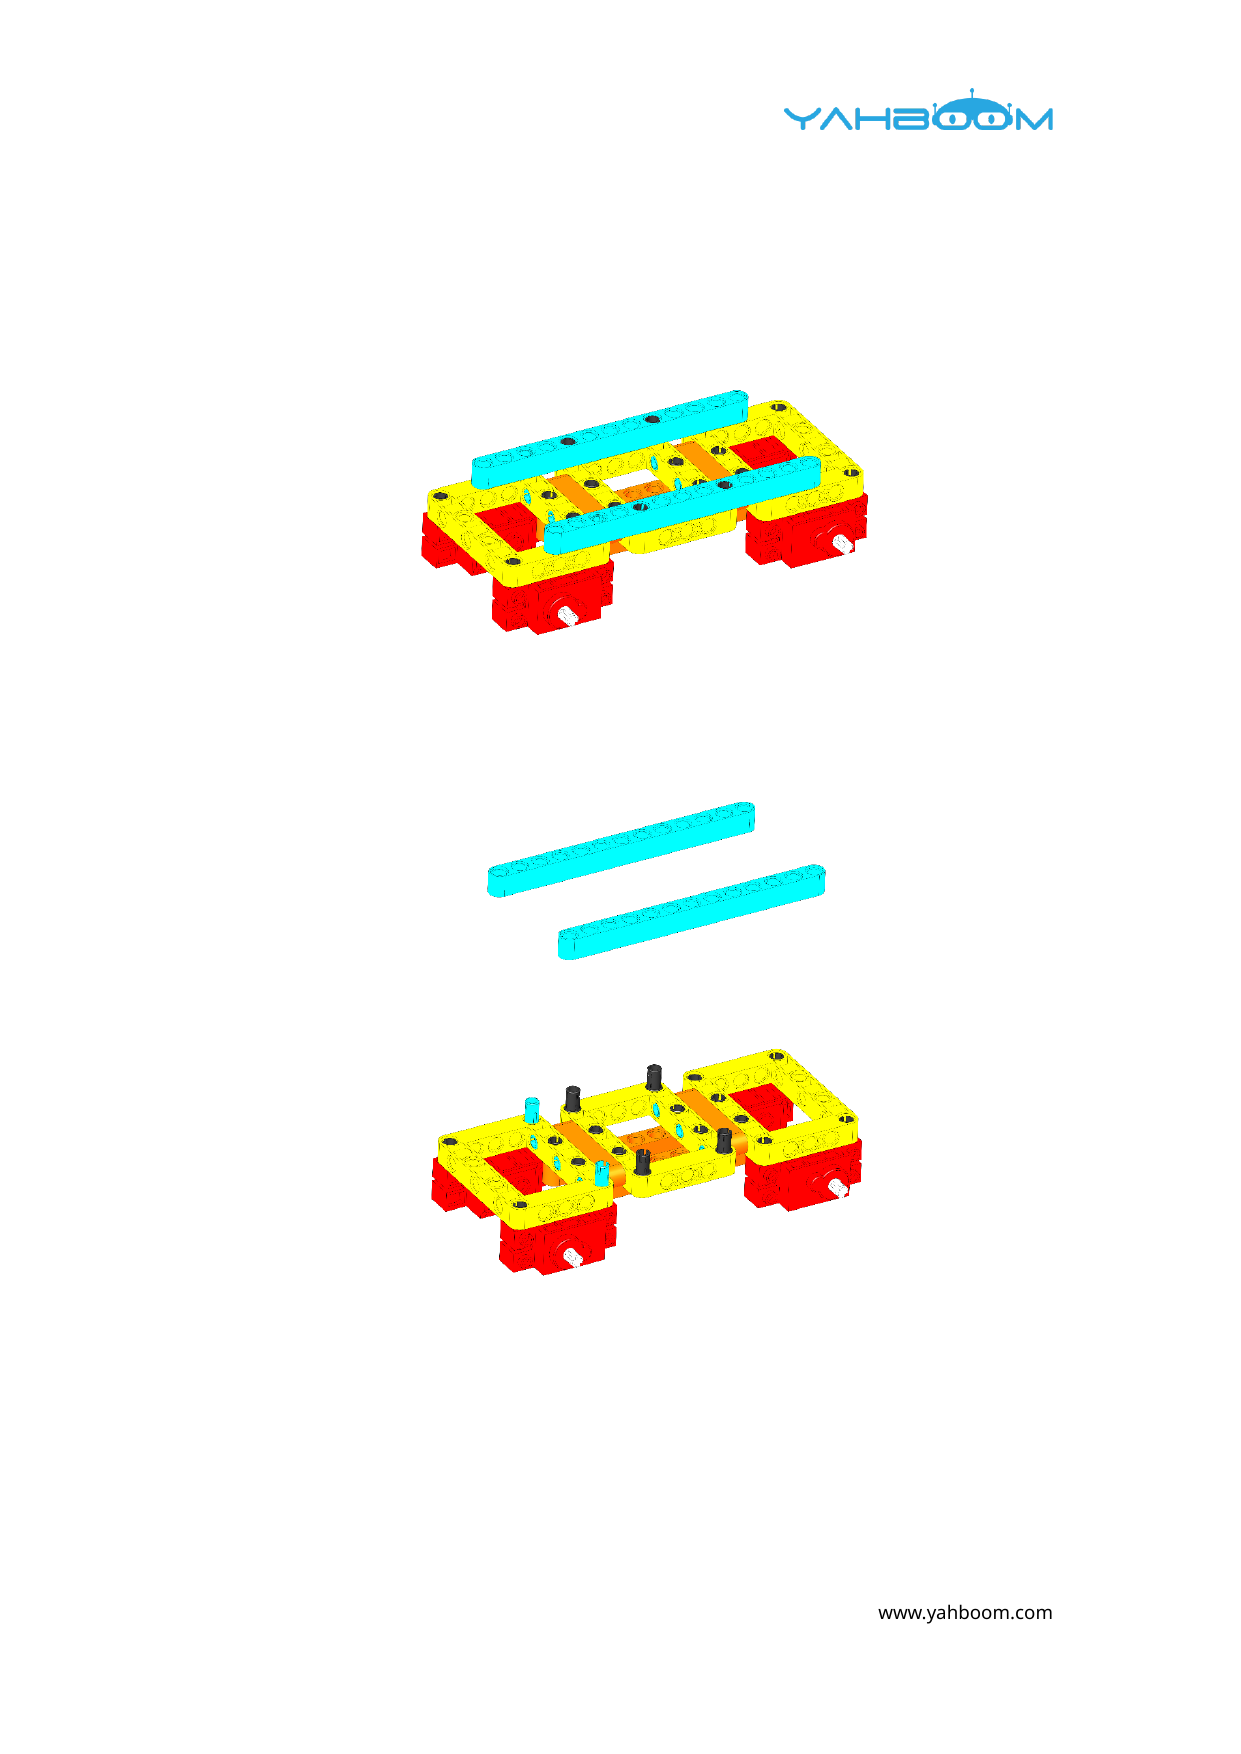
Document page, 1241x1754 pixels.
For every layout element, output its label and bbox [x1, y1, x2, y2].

picture [187, 159, 1053, 720]
picture [784, 88, 1053, 130]
picture [187, 744, 1053, 1305]
